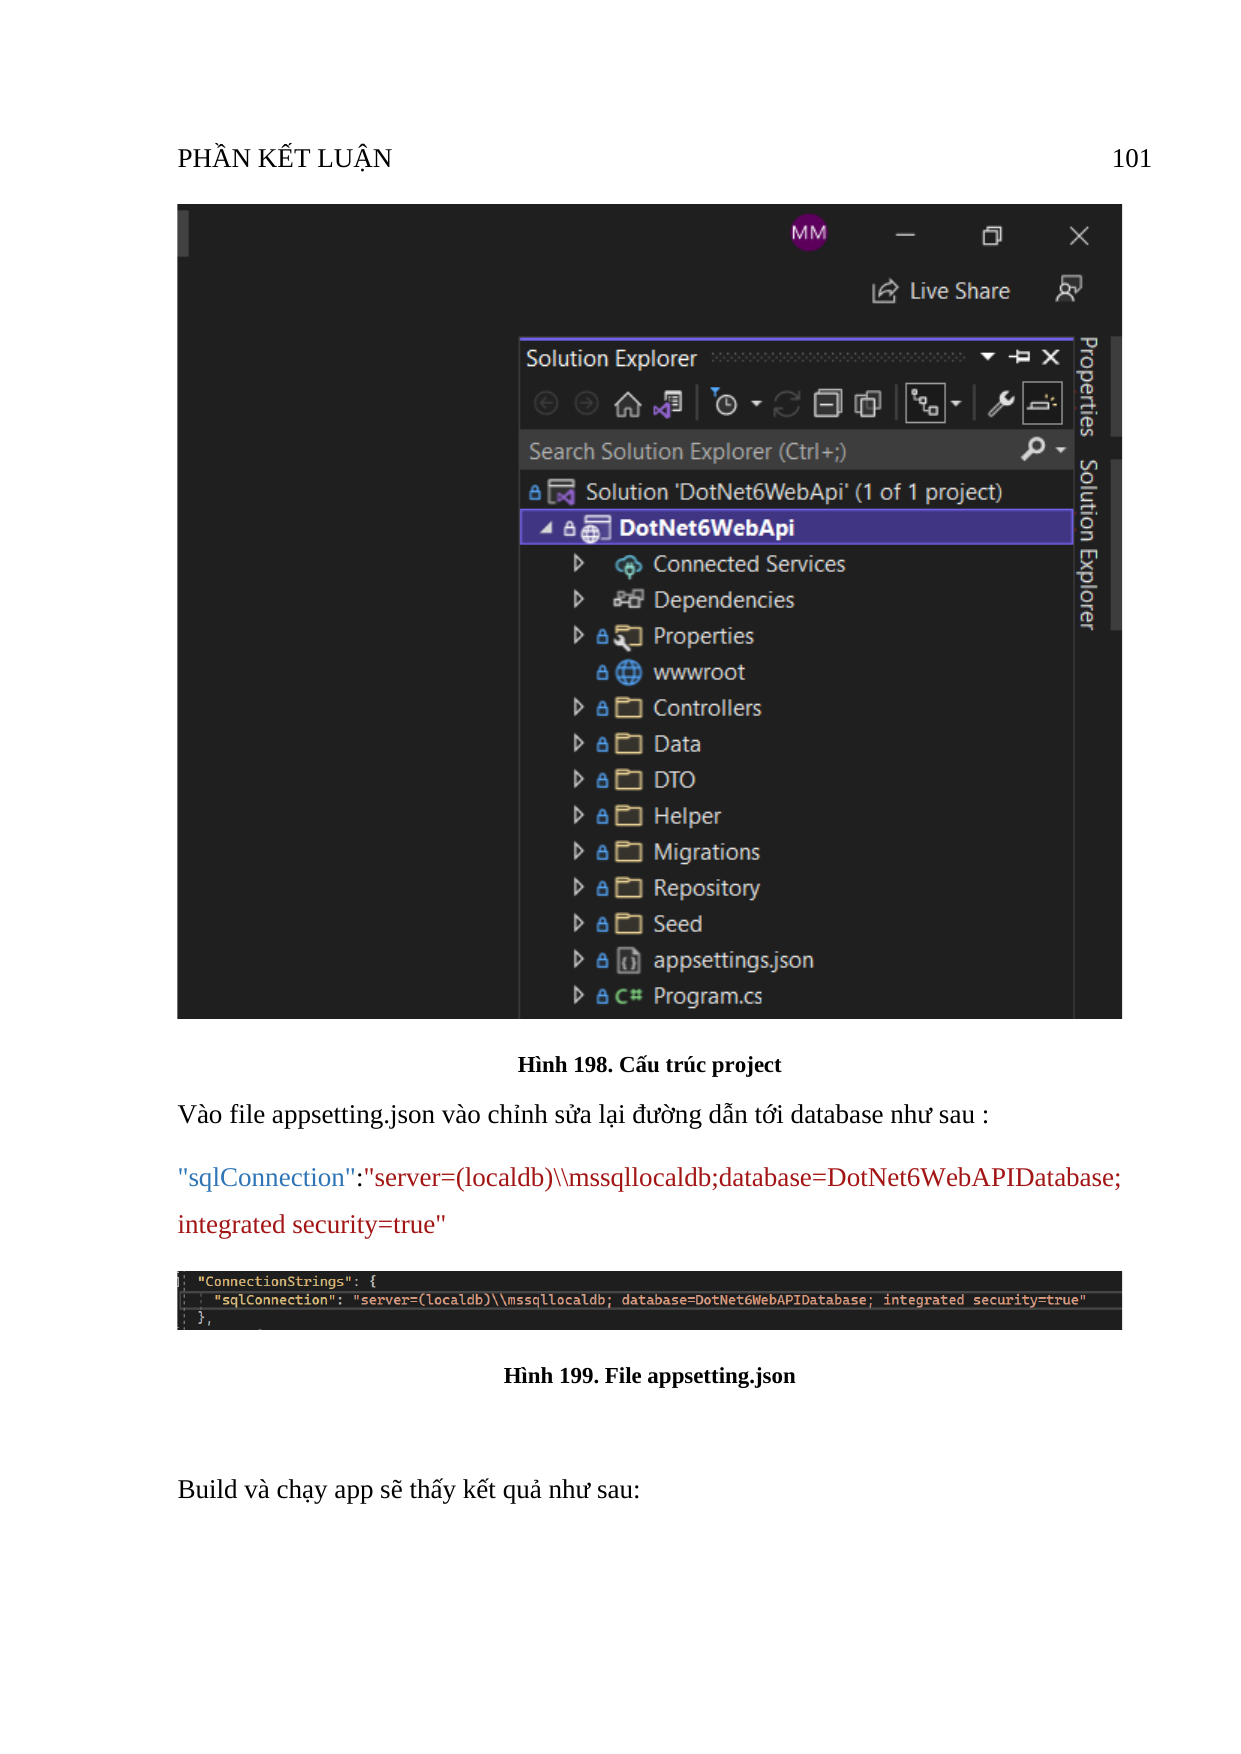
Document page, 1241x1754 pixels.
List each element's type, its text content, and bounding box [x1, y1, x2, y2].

picture [177, 204, 1123, 1019]
text Hình 199. File appsetting.json [177, 1362, 1122, 1388]
text Hình 198. Cấu trúc project [177, 1051, 1122, 1077]
text Vào file appsetting.json vào chỉnh sửa lại đường dẫn tới database như sau : [177, 1098, 1122, 1129]
text "sqlConnection":"server=(localdb)\\mssqllocaldb;database=DotNet6WebAPIDatabase; integrated security=true" [177, 1161, 1122, 1239]
text Build và chạy app sẽ thấy kết quả như sau: [177, 1473, 1122, 1504]
picture [177, 1271, 1123, 1330]
